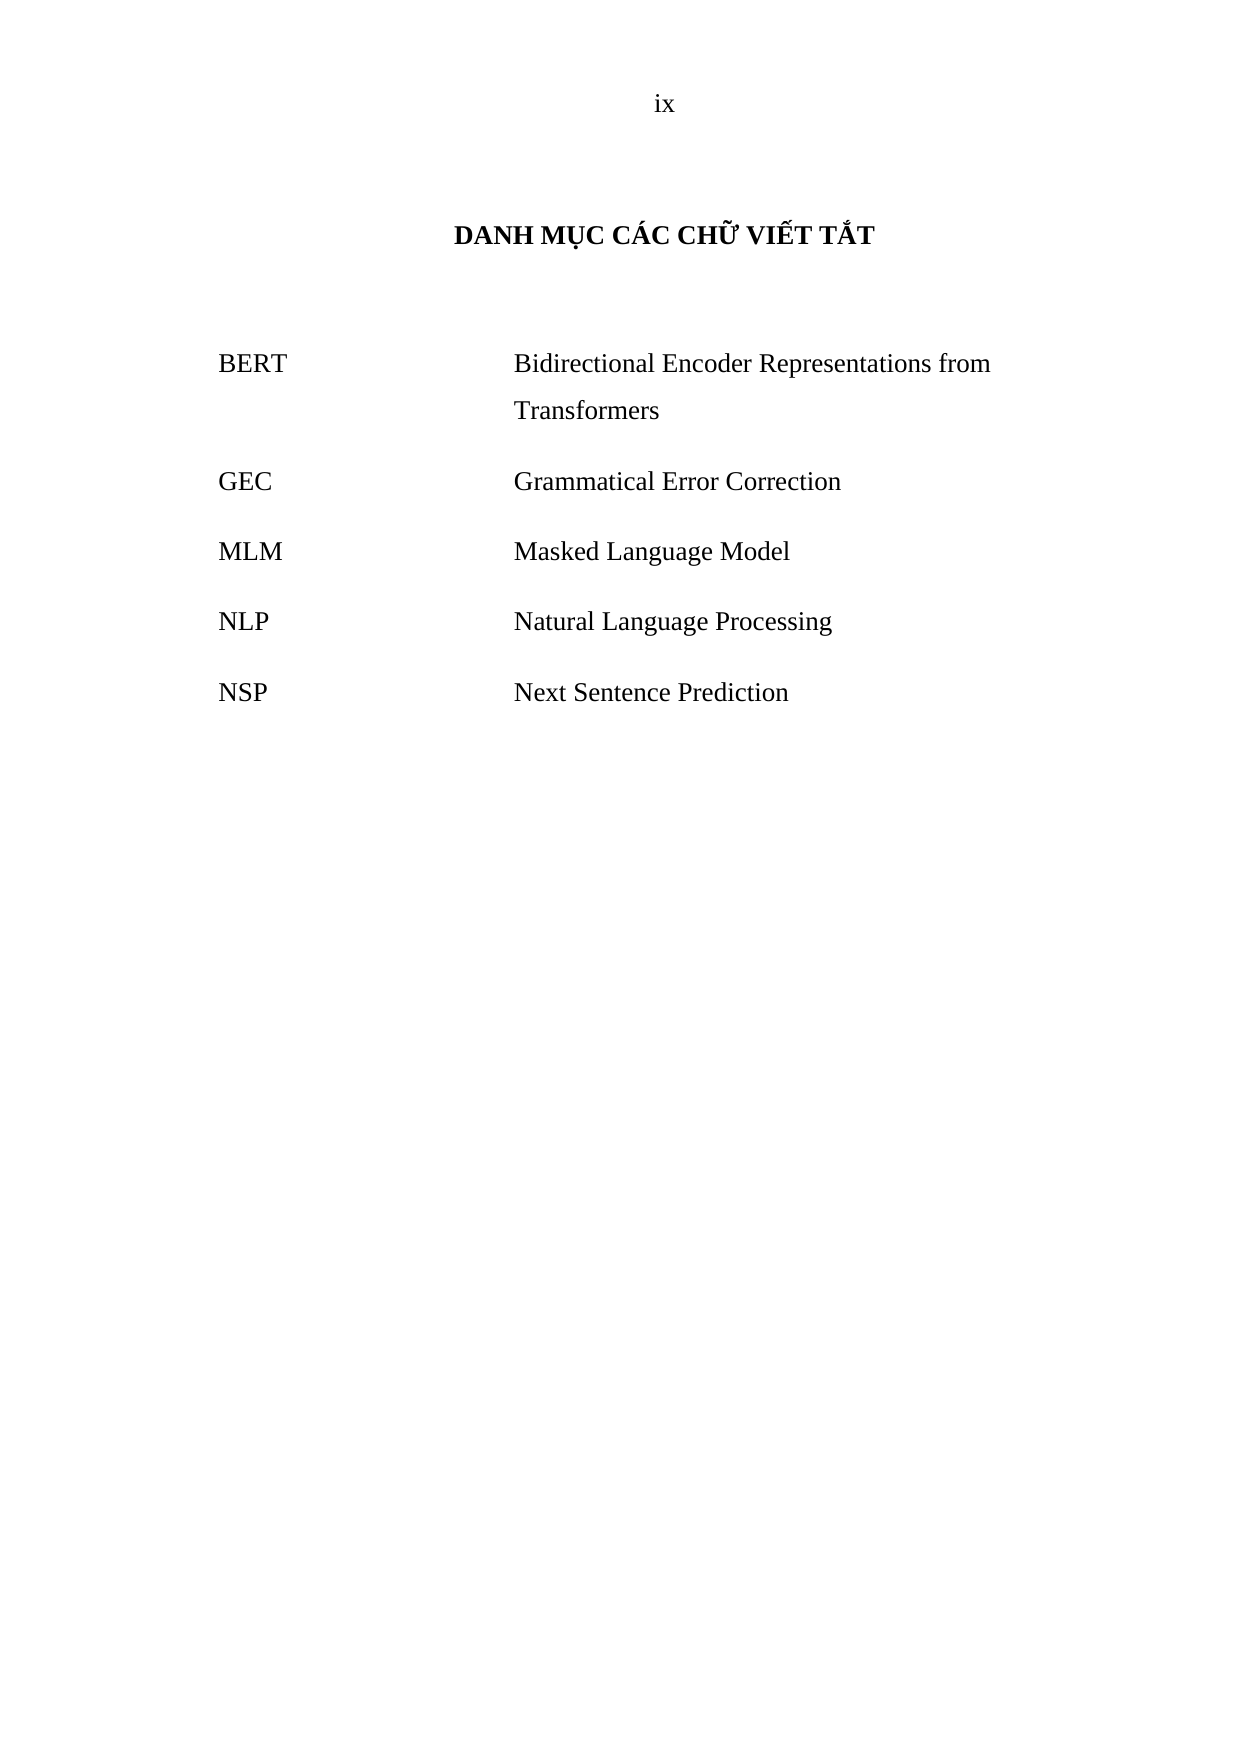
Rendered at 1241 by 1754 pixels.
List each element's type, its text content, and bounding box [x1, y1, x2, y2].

subtitle DANH MỤC CÁC CHỮ VIẾT TẮT [207, 219, 1122, 250]
table_cell NLP [207, 593, 502, 663]
table_cell Next Sentence Prediction [503, 663, 1122, 734]
table_cell Natural Language Processing [503, 593, 1122, 663]
table_header Bidirectional Encoder Representations from Transformers [503, 335, 1122, 452]
table_cell MLM [207, 523, 502, 593]
table_cell NSP [207, 663, 502, 734]
table_header BERT [207, 335, 502, 452]
table_cell GEC [207, 452, 502, 522]
table_cell Masked Language Model [503, 523, 1122, 593]
table_cell Grammatical Error Correction [503, 452, 1122, 522]
